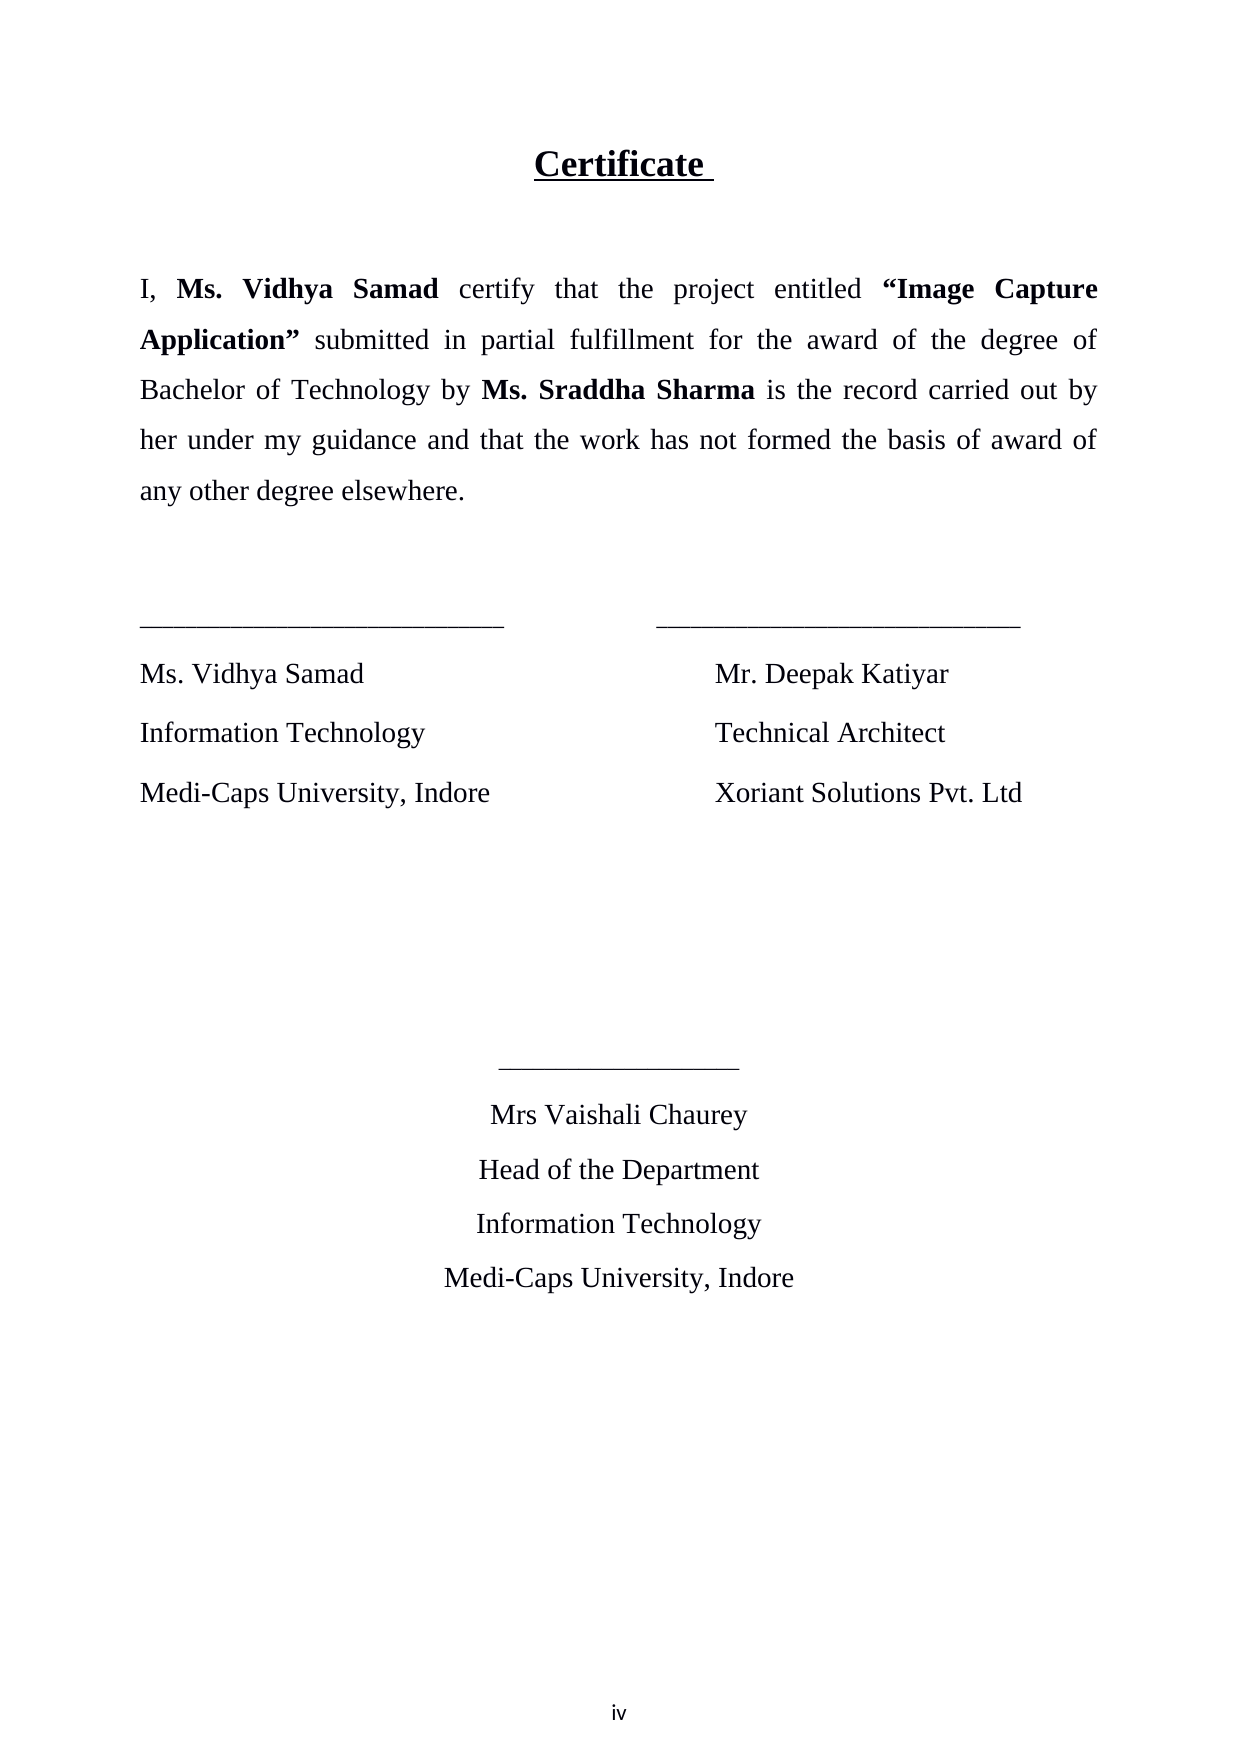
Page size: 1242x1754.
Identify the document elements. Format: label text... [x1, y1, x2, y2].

text Information Technology [139, 716, 581, 749]
text Medi-Caps University, Indore [139, 775, 581, 808]
text Mr. Deepak Katiyar [656, 656, 1098, 690]
text _____________________ [139, 1046, 1098, 1073]
text Technical Architect [656, 716, 1098, 749]
text Ms. Vidhya Samad [139, 656, 581, 690]
text Certificate [139, 142, 1098, 185]
text I, Ms. Vidhya Samad certify that the project entitled “Image Capture Application” submitted in partial fulfillment for the award of the degree of Bachelor of Technology by Ms. Sraddha Sharma is the record carried out by her under my guidance and that the work has not formed the basis of award of any other degree elsewhere. [139, 271, 1098, 506]
text Information Technology [139, 1206, 1098, 1240]
text ________________________________ [139, 603, 581, 631]
text Medi-Caps University, Indore [139, 1261, 1098, 1326]
text Xoriant Solutions Pvt. Ltd [656, 775, 1098, 808]
text ________________________________ [656, 603, 1098, 631]
text Mrs Vaishali Chaurey [139, 1097, 1098, 1131]
text Head of the Department [139, 1152, 1098, 1185]
